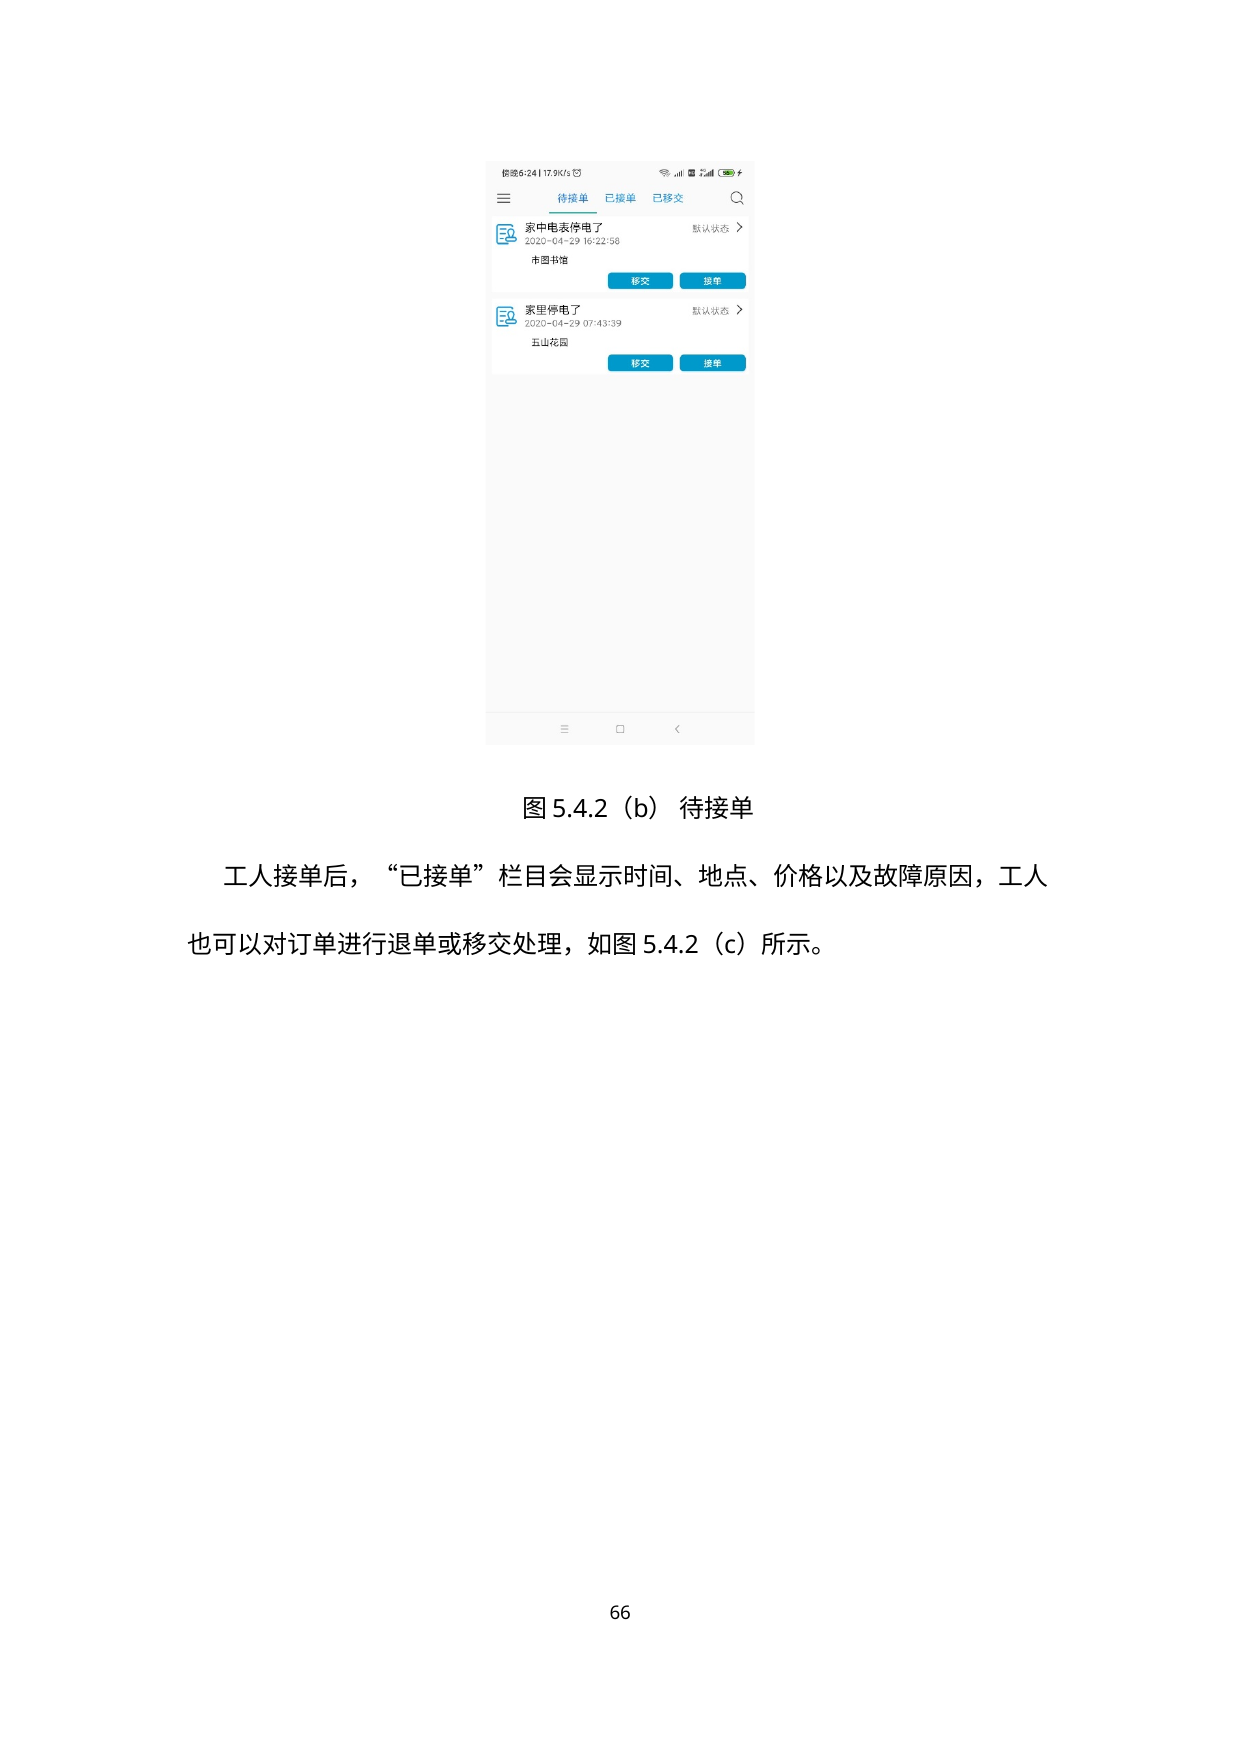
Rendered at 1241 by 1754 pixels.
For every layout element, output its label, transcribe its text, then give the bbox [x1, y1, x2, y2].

text 工人接单后，“已接单”栏目会显示时间、地点、价格以及故障原因，工人也可以对订单进行退单或移交处理，如图5.4.2（c）所示。 [187, 841, 1053, 977]
picture [485, 161, 755, 745]
text 图5.4.2（b） 待接单 [187, 773, 1053, 841]
